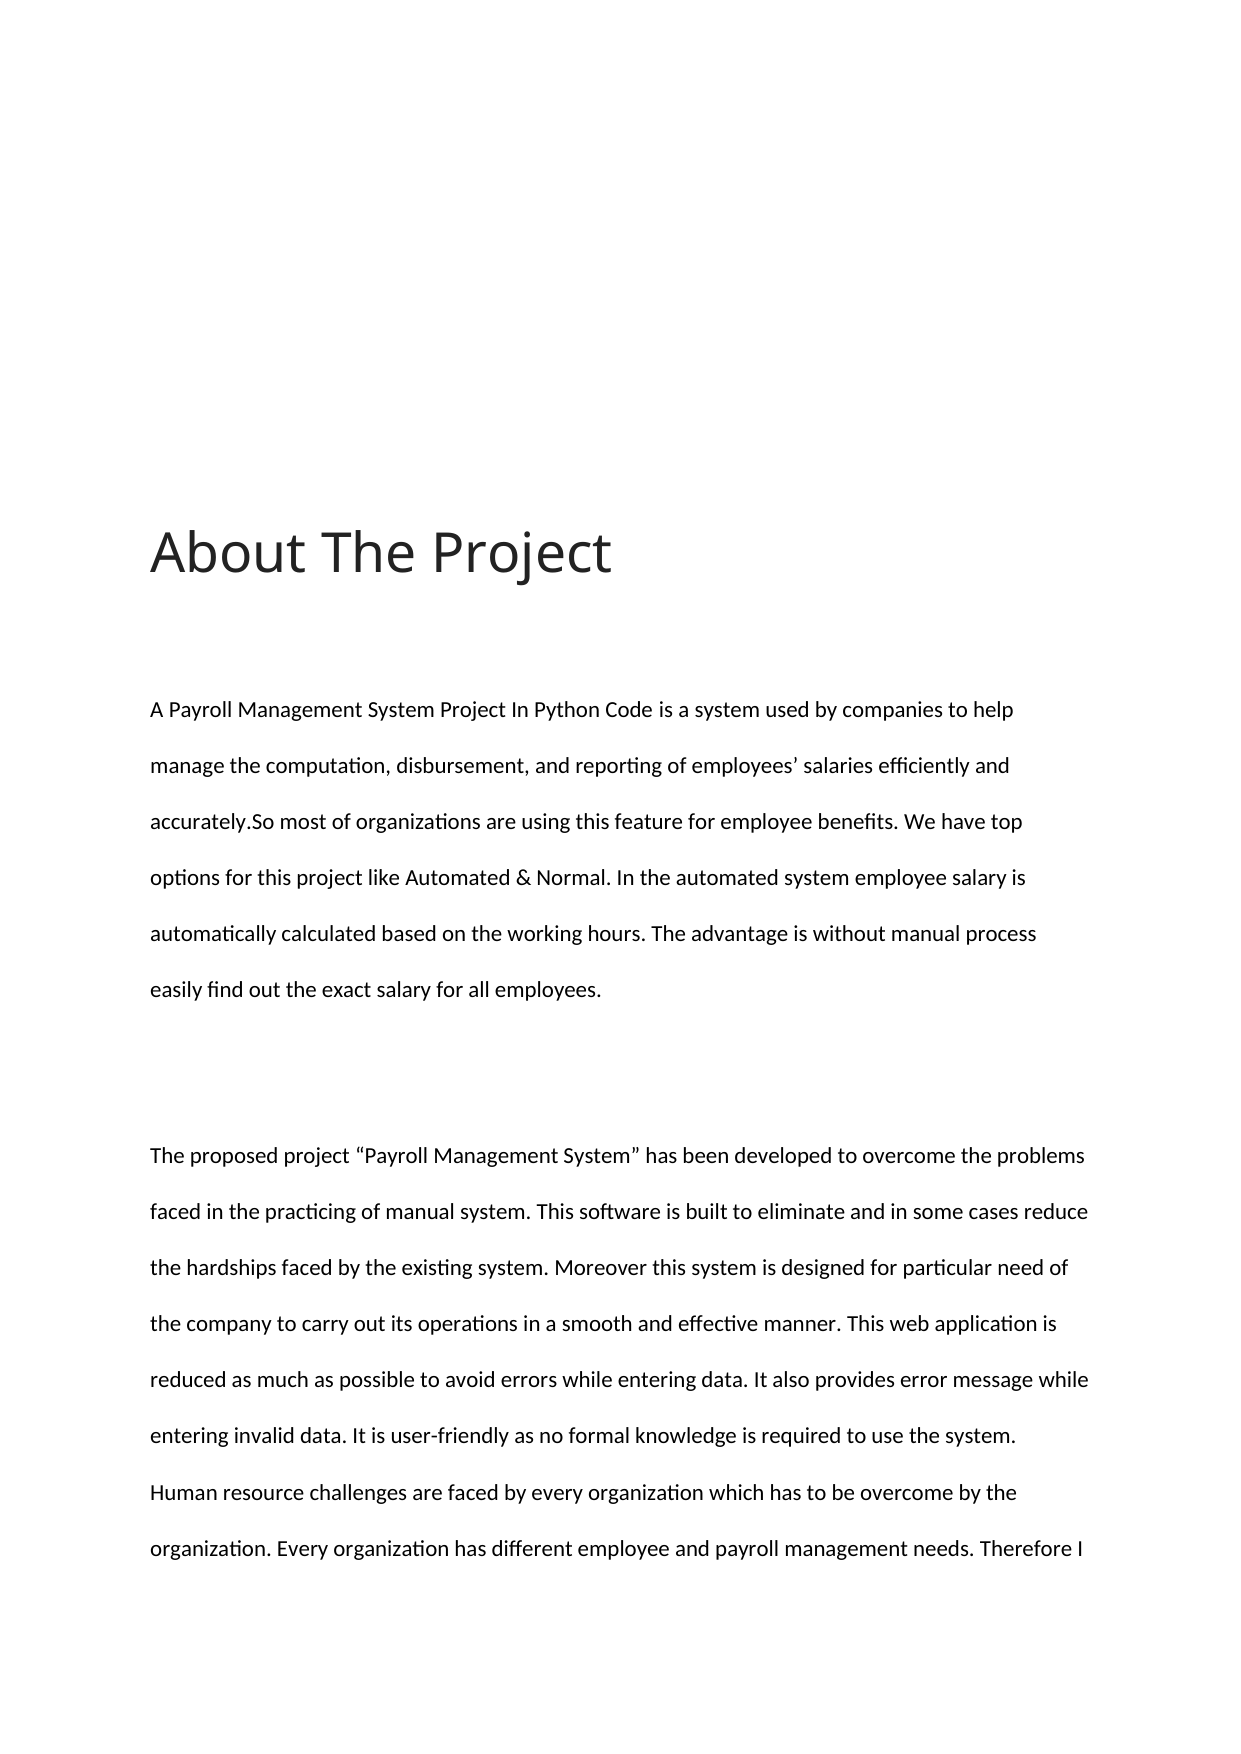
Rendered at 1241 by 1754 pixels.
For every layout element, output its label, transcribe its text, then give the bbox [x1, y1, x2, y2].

text A Payroll Management System Project In Python Code is a system used by companies to help manage the computation, disbursement, and reporting of employees’ salaries efficiently and accurately.So most of organizations are using this feature for employee benefits. We have top options for this project like Automated & Normal. In the automated system employee salary is automatically calculated based on the working hours. The advantage is without manual process easily find out the exact salary for all employees. [150, 695, 1090, 1003]
text About The Project [150, 513, 1090, 588]
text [150, 1141, 1090, 1562]
